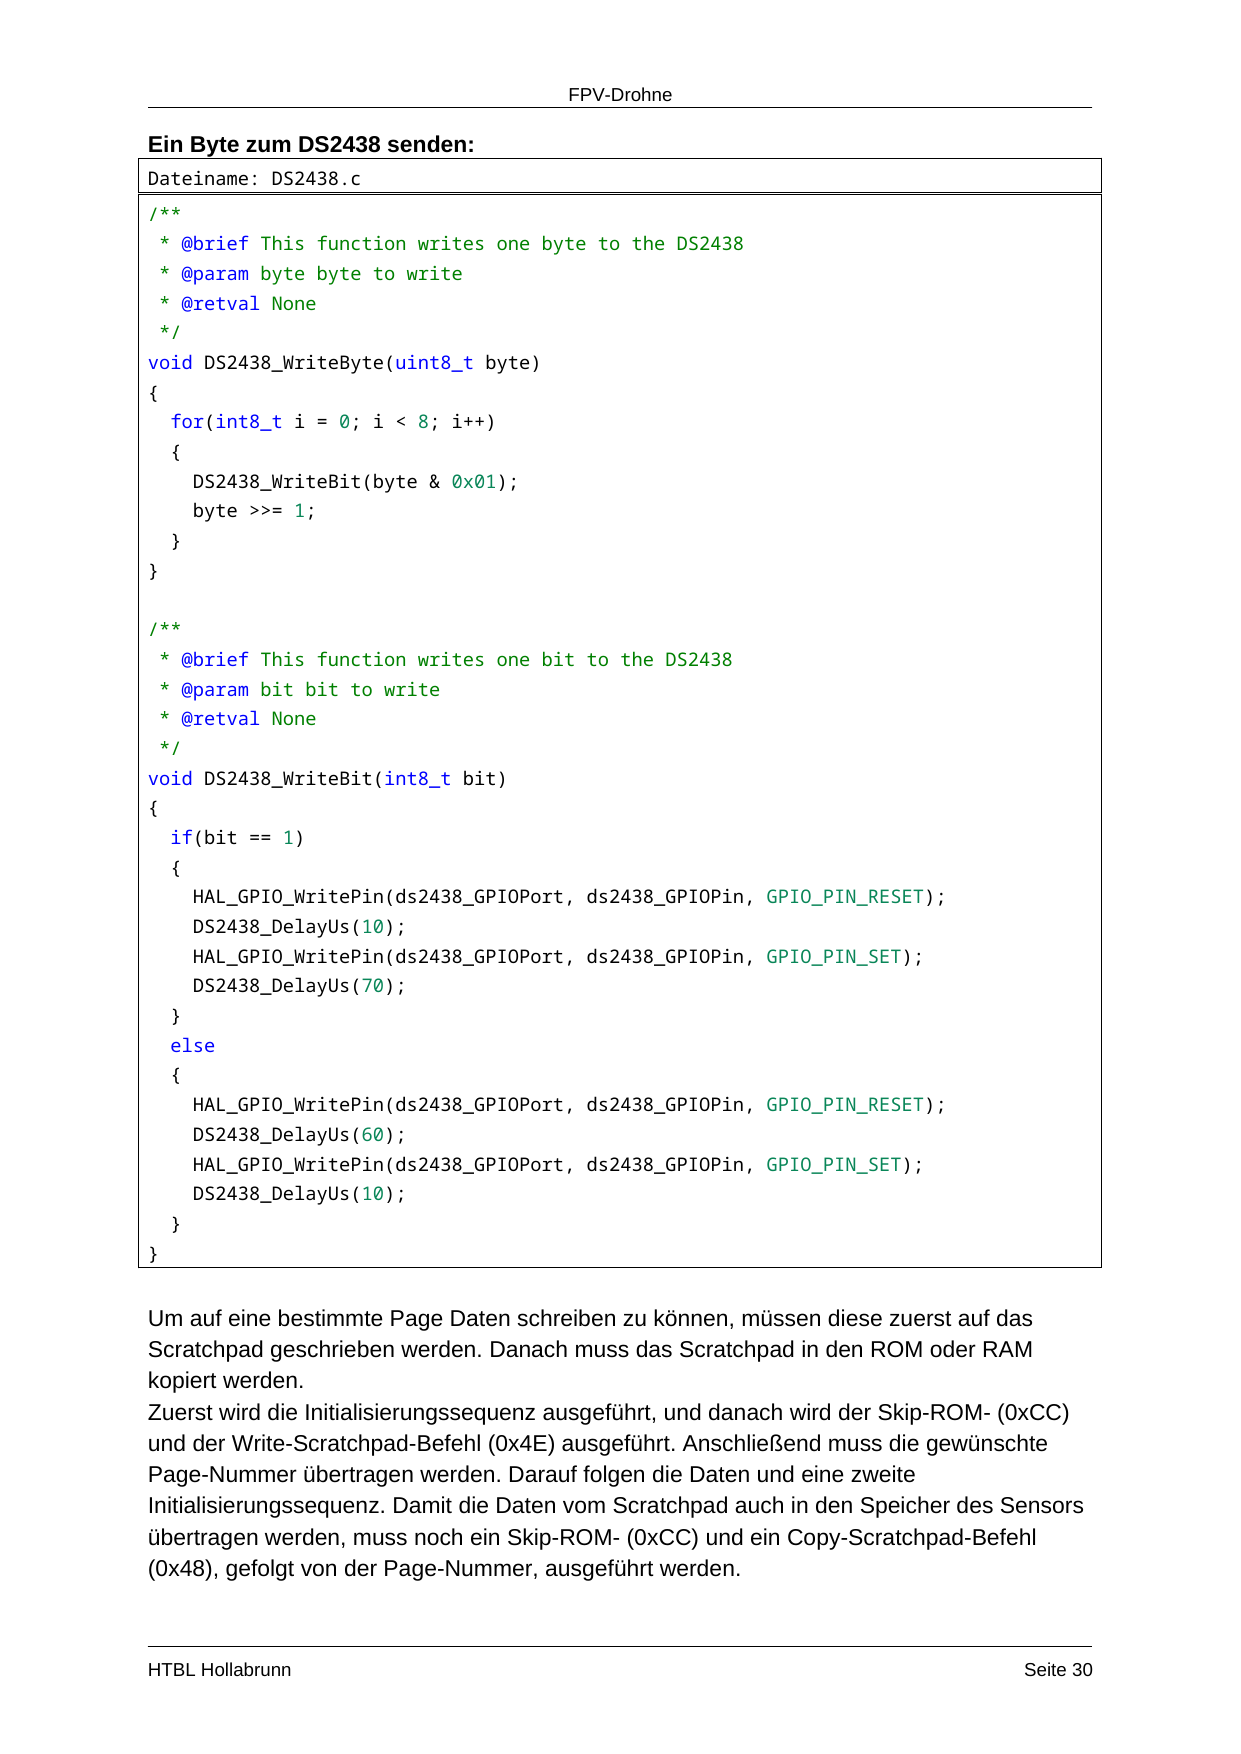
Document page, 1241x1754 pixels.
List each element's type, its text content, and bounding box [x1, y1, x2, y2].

text /** [139, 195, 1101, 226]
text for(int8_t i = 0; i < 8; i++) [148, 404, 1092, 434]
text byte >>= 1; [148, 493, 1092, 523]
text void DS2438_WriteByte(uint8_t byte) [148, 345, 1092, 375]
text * @brief This function writes one byte to the DS2438 [148, 226, 1092, 256]
text { [148, 1058, 1092, 1087]
text } [148, 553, 1092, 583]
text */ [148, 315, 1092, 345]
text * @retval None [148, 701, 1092, 731]
text DS2438_DelayUs(10); [148, 1176, 1092, 1206]
text } [139, 1233, 1101, 1267]
text DS2438_DelayUs(10); [148, 909, 1092, 939]
text { [148, 434, 1092, 464]
text } [148, 998, 1092, 1028]
text void DS2438_WriteBit(int8_t bit) [148, 761, 1092, 790]
text * @retval None [148, 286, 1092, 315]
text * @param bit bit to write [148, 672, 1092, 701]
text HAL_GPIO_WritePin(ds2438_GPIOPort, ds2438_GPIOPin, GPIO_PIN_RESET); [148, 1087, 1092, 1117]
text DS2438_DelayUs(70); [148, 968, 1092, 998]
text { [148, 850, 1092, 879]
text * @param byte byte to write [148, 256, 1092, 286]
text else [148, 1028, 1092, 1058]
text /** [148, 612, 1092, 642]
text DS2438_DelayUs(60); [148, 1117, 1092, 1147]
text Ein Byte zum DS2438 senden: [148, 126, 1092, 158]
text HAL_GPIO_WritePin(ds2438_GPIOPort, ds2438_GPIOPin, GPIO_PIN_RESET); [148, 879, 1092, 909]
text } [148, 1206, 1092, 1233]
text DS2438_WriteBit(byte & 0x01); [148, 464, 1092, 493]
text Zuerst wird die Initialisierungssequenz ausgeführt, und danach wird der Skip-ROM- (0xCC) und der Write-Scratchpad-Befehl (0x4E) ausgeführt. Anschließend muss die gewünschte Page-Nummer übertragen werden. Darauf folgen die Daten und eine zweite Initialisierungssequenz. Damit die Daten vom Scratchpad auch in den Speicher des Sensors übertragen werden, muss noch ein Skip-ROM- (0xCC) und ein Copy-Scratchpad-Befehl (0x48), gefolgt von der Page-Nummer, ausgeführt werden. [148, 1393, 1092, 1581]
text if(bit == 1) [148, 820, 1092, 850]
text } [148, 523, 1092, 553]
text Dateiname: DS2438.c [139, 159, 1101, 192]
text Um auf eine bestimmte Page Daten schreiben zu können, müssen diese zuerst auf das Scratchpad geschrieben werden. Danach muss das Scratchpad in den ROM oder RAM kopiert werden. [148, 1268, 1092, 1393]
text HAL_GPIO_WritePin(ds2438_GPIOPort, ds2438_GPIOPin, GPIO_PIN_SET); [148, 1147, 1092, 1176]
text * @brief This function writes one bit to the DS2438 [148, 642, 1092, 672]
text */ [148, 731, 1092, 761]
text { [148, 375, 1092, 404]
text HAL_GPIO_WritePin(ds2438_GPIOPort, ds2438_GPIOPin, GPIO_PIN_SET); [148, 939, 1092, 968]
text { [148, 790, 1092, 820]
